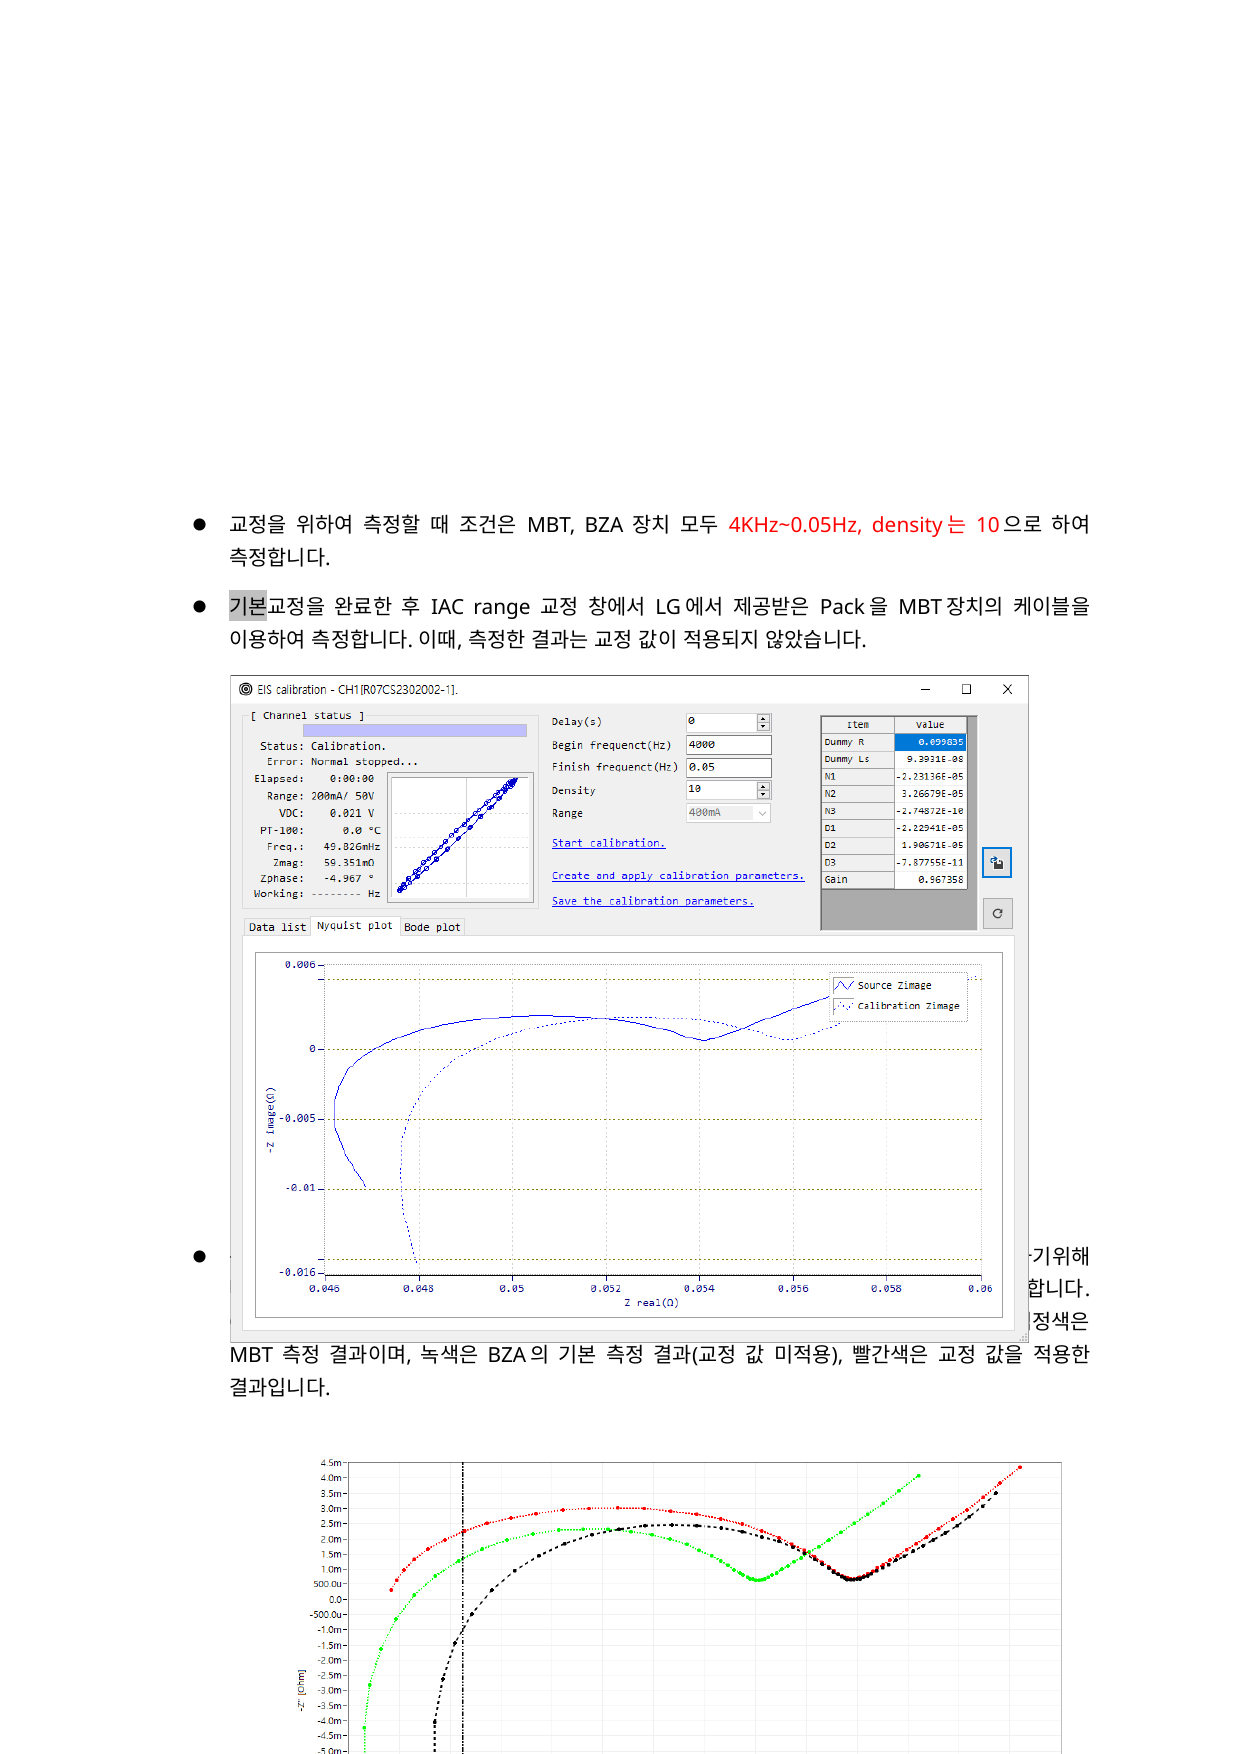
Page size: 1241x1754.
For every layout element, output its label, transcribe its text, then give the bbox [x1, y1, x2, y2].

list 교정을 위하여 측정할 때 조건은 MBT, BZA 장치 모두 4KHz~0.05Hz, density는 10으로 하여 측정합니다. [192, 508, 1090, 571]
list 측정 후 버튼을 눌러 교정 값을 적용한 결과를 확인하고, MBT 장치와의 차이를 확인하기위해 버튼을 눌러 교정 값을 적용한 결과를 데이터 파일로 저장합니다. Cal_IM4000012078_rng1_result.zmf 파일이 기본파일 이름입니다. 아래 그림에서는 검정색은 MBT 측정 결과이며, 녹색은 BZA의 기본 측정 결과(교정 값 미적용), 빨간색은 교정 값을 적용한 결과입니다. [192, 1240, 1090, 1401]
picture [242, 1436, 1091, 1754]
picture [230, 675, 1029, 1343]
list 기본교정을 완료한 후 IAC range 교정 창에서 LG에서 제공받은 Pack을 MBT장치의 케이블을 이용하여 측정합니다. 이때, 측정한 결과는 교정 값이 적용되지 않았습니다. [192, 590, 1090, 653]
